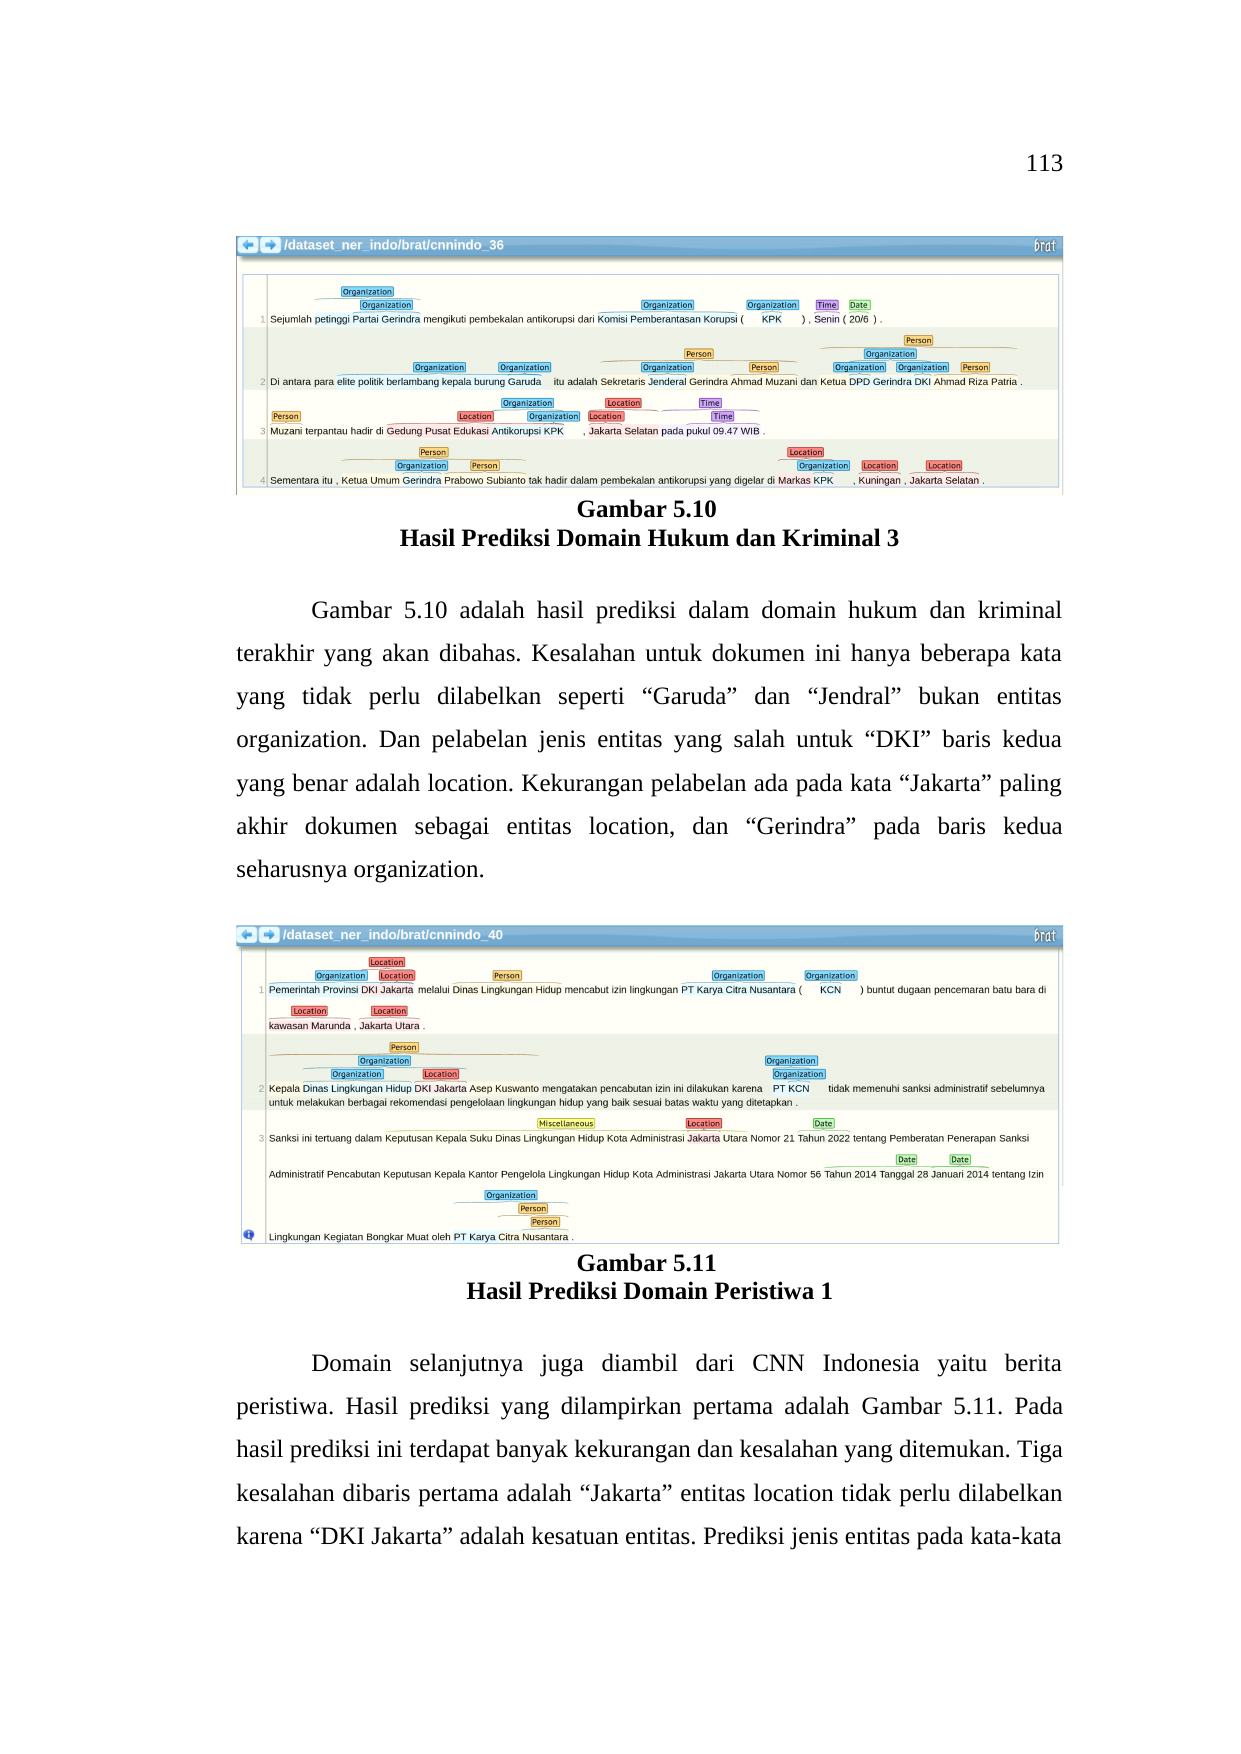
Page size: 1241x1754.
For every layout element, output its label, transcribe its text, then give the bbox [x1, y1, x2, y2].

picture [236, 236, 1064, 495]
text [236, 1348, 1063, 1549]
text Gambar 5.11 Hasil Prediksi Domain Peristiwa 1 [236, 1248, 1063, 1305]
text Gambar 5.10 adalah hasil prediksi dalam domain hukum dan kriminal terakhir yang akan dibahas. Kesalahan untuk dokumen ini hanya beberapa kata yang tidak perlu dilabelkan seperti “Garuda” dan “Jendral” bukan entitas organization. Dan pelabelan jenis entitas yang salah untuk “DKI” baris kedua yang benar adalah location. Kekurangan pelabelan ada pada kata “Jakarta” paling akhir dokumen sebagai entitas location, dan “Gerindra” pada baris kedua seharusnya organization. [236, 595, 1063, 883]
picture [236, 925, 1064, 1248]
text Gambar 5.10 Hasil Prediksi Domain Hukum dan Kriminal 3 [236, 495, 1063, 552]
